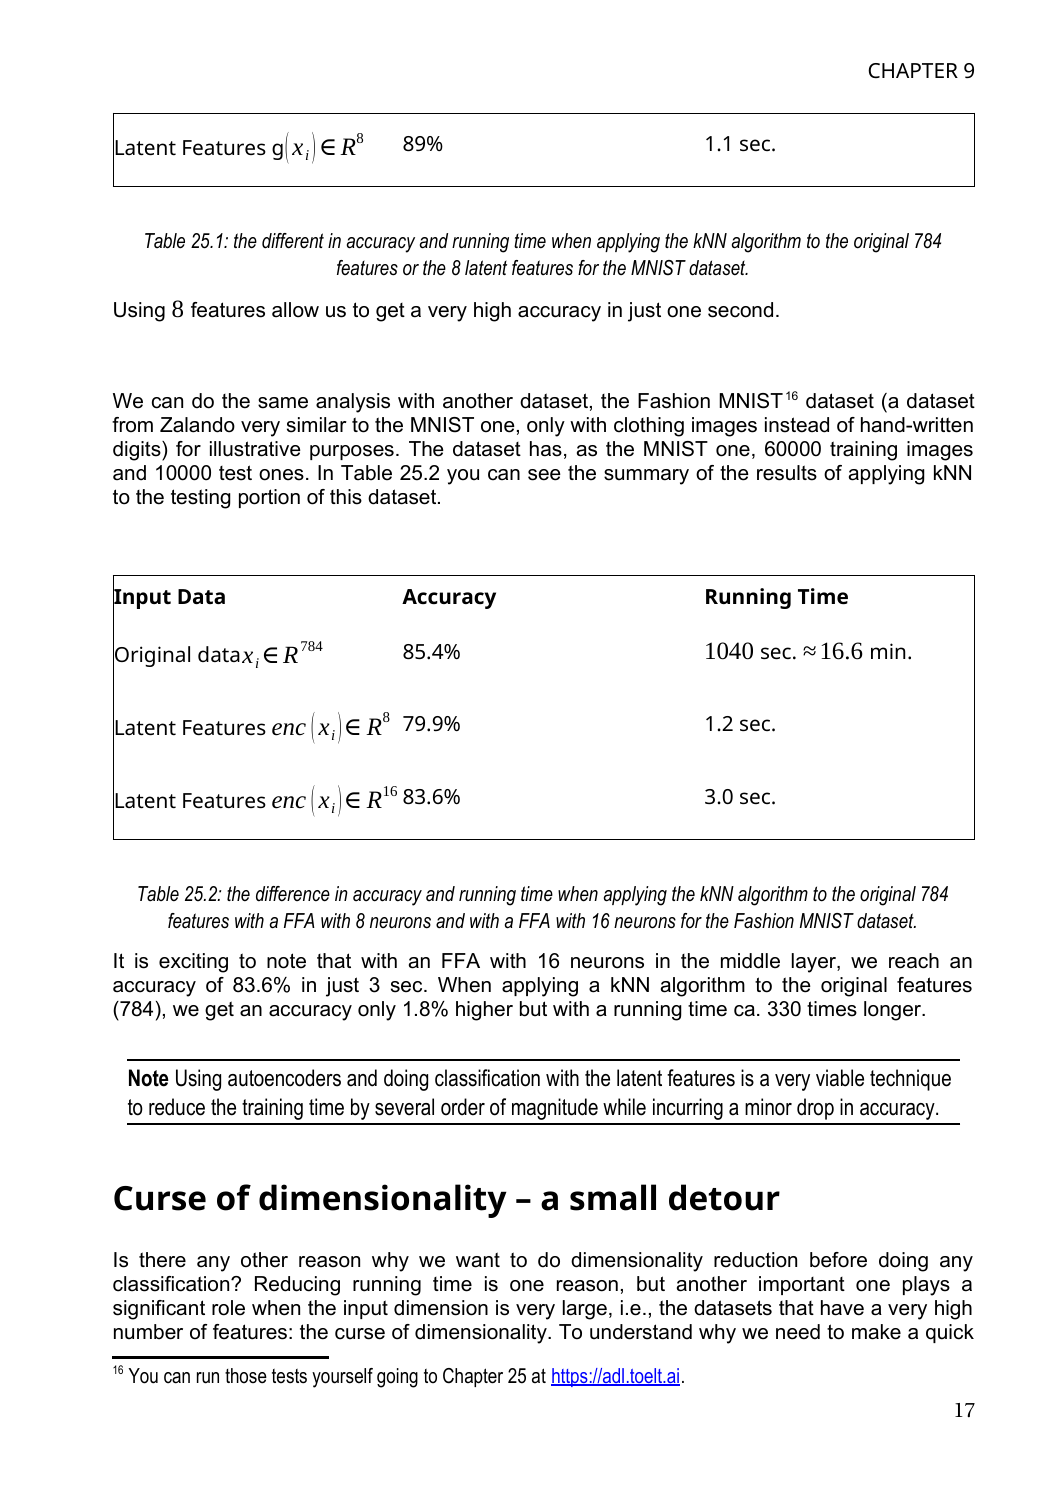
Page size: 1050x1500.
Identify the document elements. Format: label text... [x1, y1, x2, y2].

table_cell sec. min. [704, 620, 974, 692]
table_cell 89% [402, 114, 703, 186]
table_cell 1.2 sec. [704, 692, 974, 766]
table_cell Original data [114, 620, 402, 692]
table_cell Latent Features [114, 692, 402, 766]
table_header Input Data [114, 576, 402, 620]
text Table 25.1: the different in accuracy and running time when applying the kNN algorithm to the original 784 features or the 8 latent features for the MNIST dataset. [112, 229, 975, 280]
table_cell 3.0 sec. [704, 766, 974, 839]
table_header Running Time [704, 576, 974, 620]
table_header Accuracy [402, 576, 703, 620]
table_cell 85.4% [402, 620, 703, 692]
table_cell Latent Features g [114, 114, 402, 186]
text Note Using autoencoders and doing classification with the latent features is a very viable technique to reduce the training time by several order of magnitude while incurring a minor drop in accuracy. [127, 1061, 960, 1123]
text It is exciting to note that with an FFA with 16 neurons in the middle layer, we reach an accuracy of 83.6% in just 3 sec. When applying a kNN algorithm to the original features (784), we get an accuracy only 1.8% higher but with a running time ca. 330 times longer. [112, 949, 975, 1021]
subtitle Curse of dimensionality – a small detour [112, 1175, 975, 1221]
table_cell Latent Features [114, 766, 402, 839]
table_cell 83.6% [402, 766, 703, 839]
table_cell 79.9% [402, 692, 703, 766]
text Using features allow us to get a very high accuracy in just one second. [112, 296, 975, 324]
text Table 25.2: the difference in accuracy and running time when applying the kNN algorithm to the original 784 features with a FFA with 8 neurons and with a FFA with 16 neurons for the Fashion MNIST dataset. [112, 882, 975, 933]
table_cell 1.1 sec. [704, 114, 974, 186]
text We can do the same analysis with another dataset, the Fashion MNIST dataset (a dataset from Zalando very similar to the MNIST one, only with clothing images instead of hand-written digits) for illustrative purposes. The dataset has, as the MNIST one, 60000 training images and 10000 test ones. In Table 25.2 you can see the summary of the results of applying kNN to the testing portion of this dataset. [112, 389, 975, 509]
